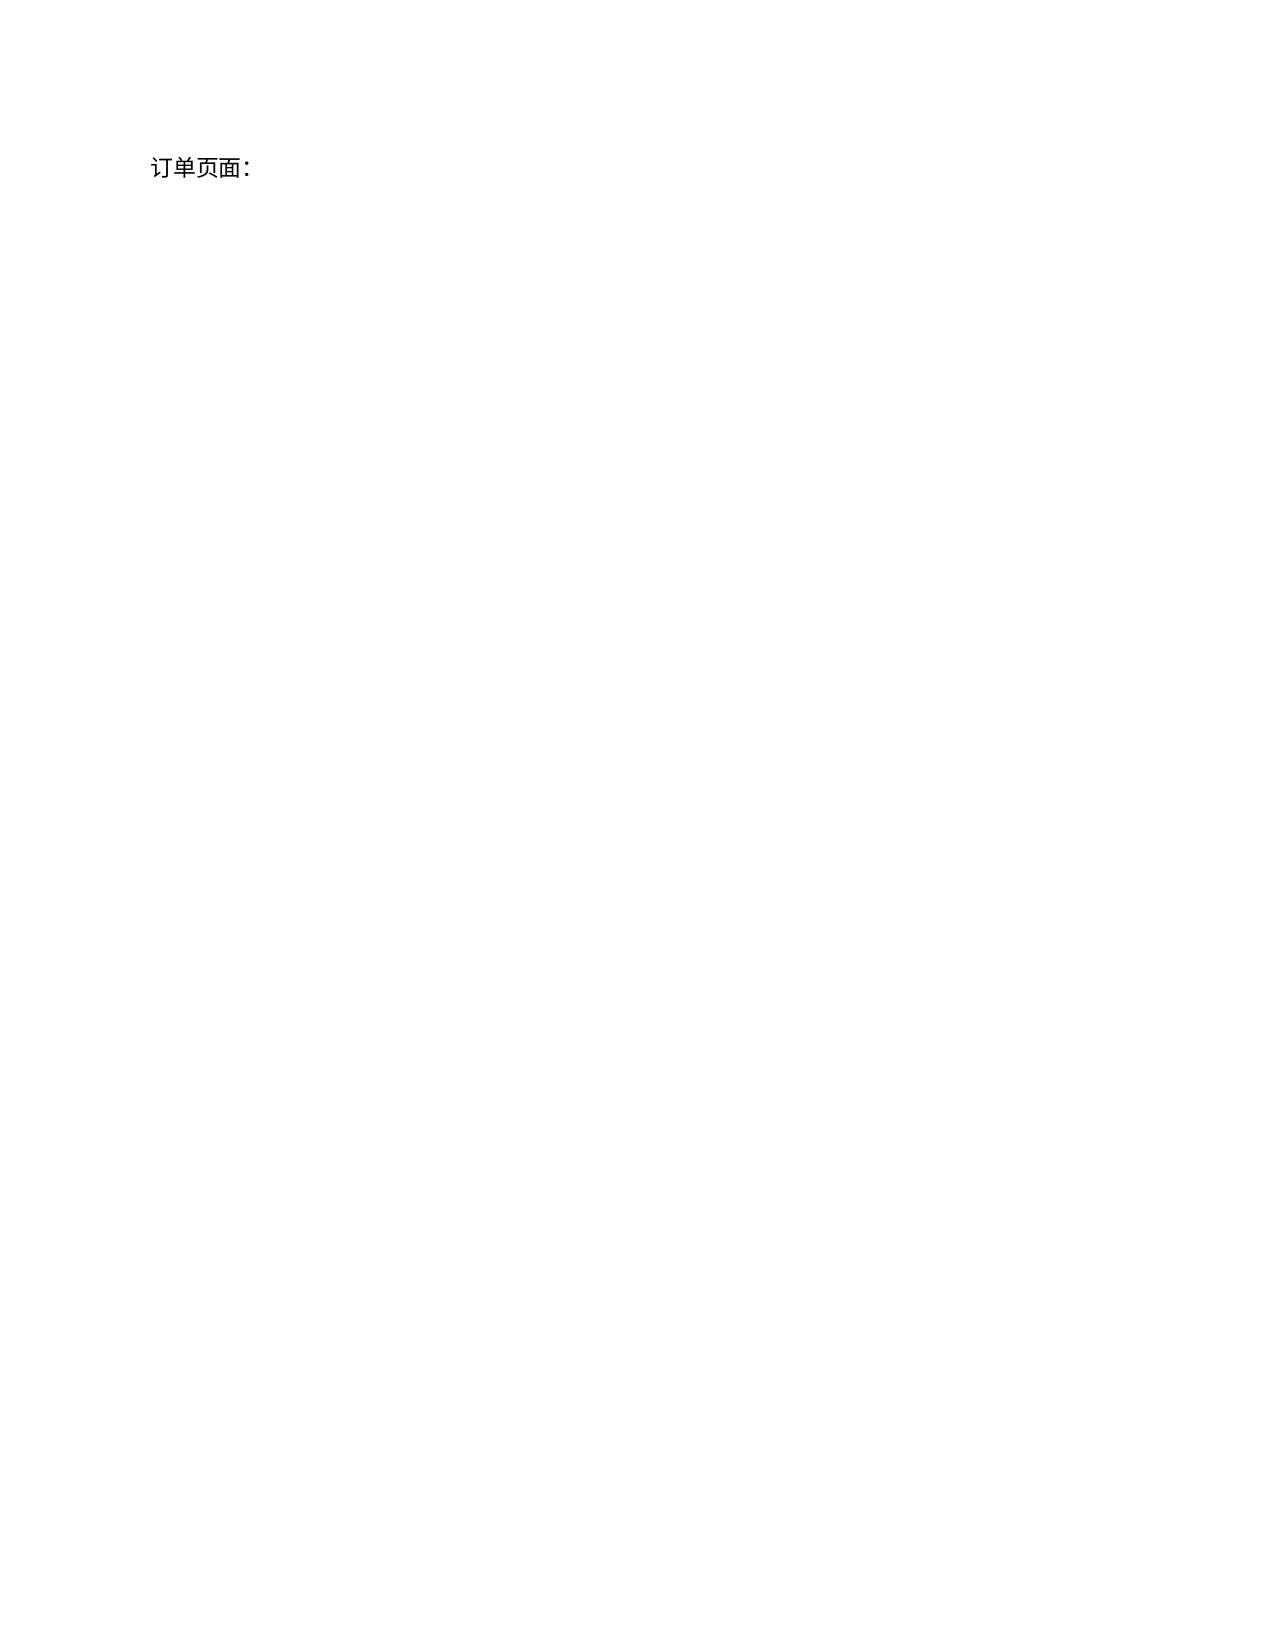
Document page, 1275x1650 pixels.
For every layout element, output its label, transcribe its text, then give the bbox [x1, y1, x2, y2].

text 订单页面： [150, 150, 1125, 183]
